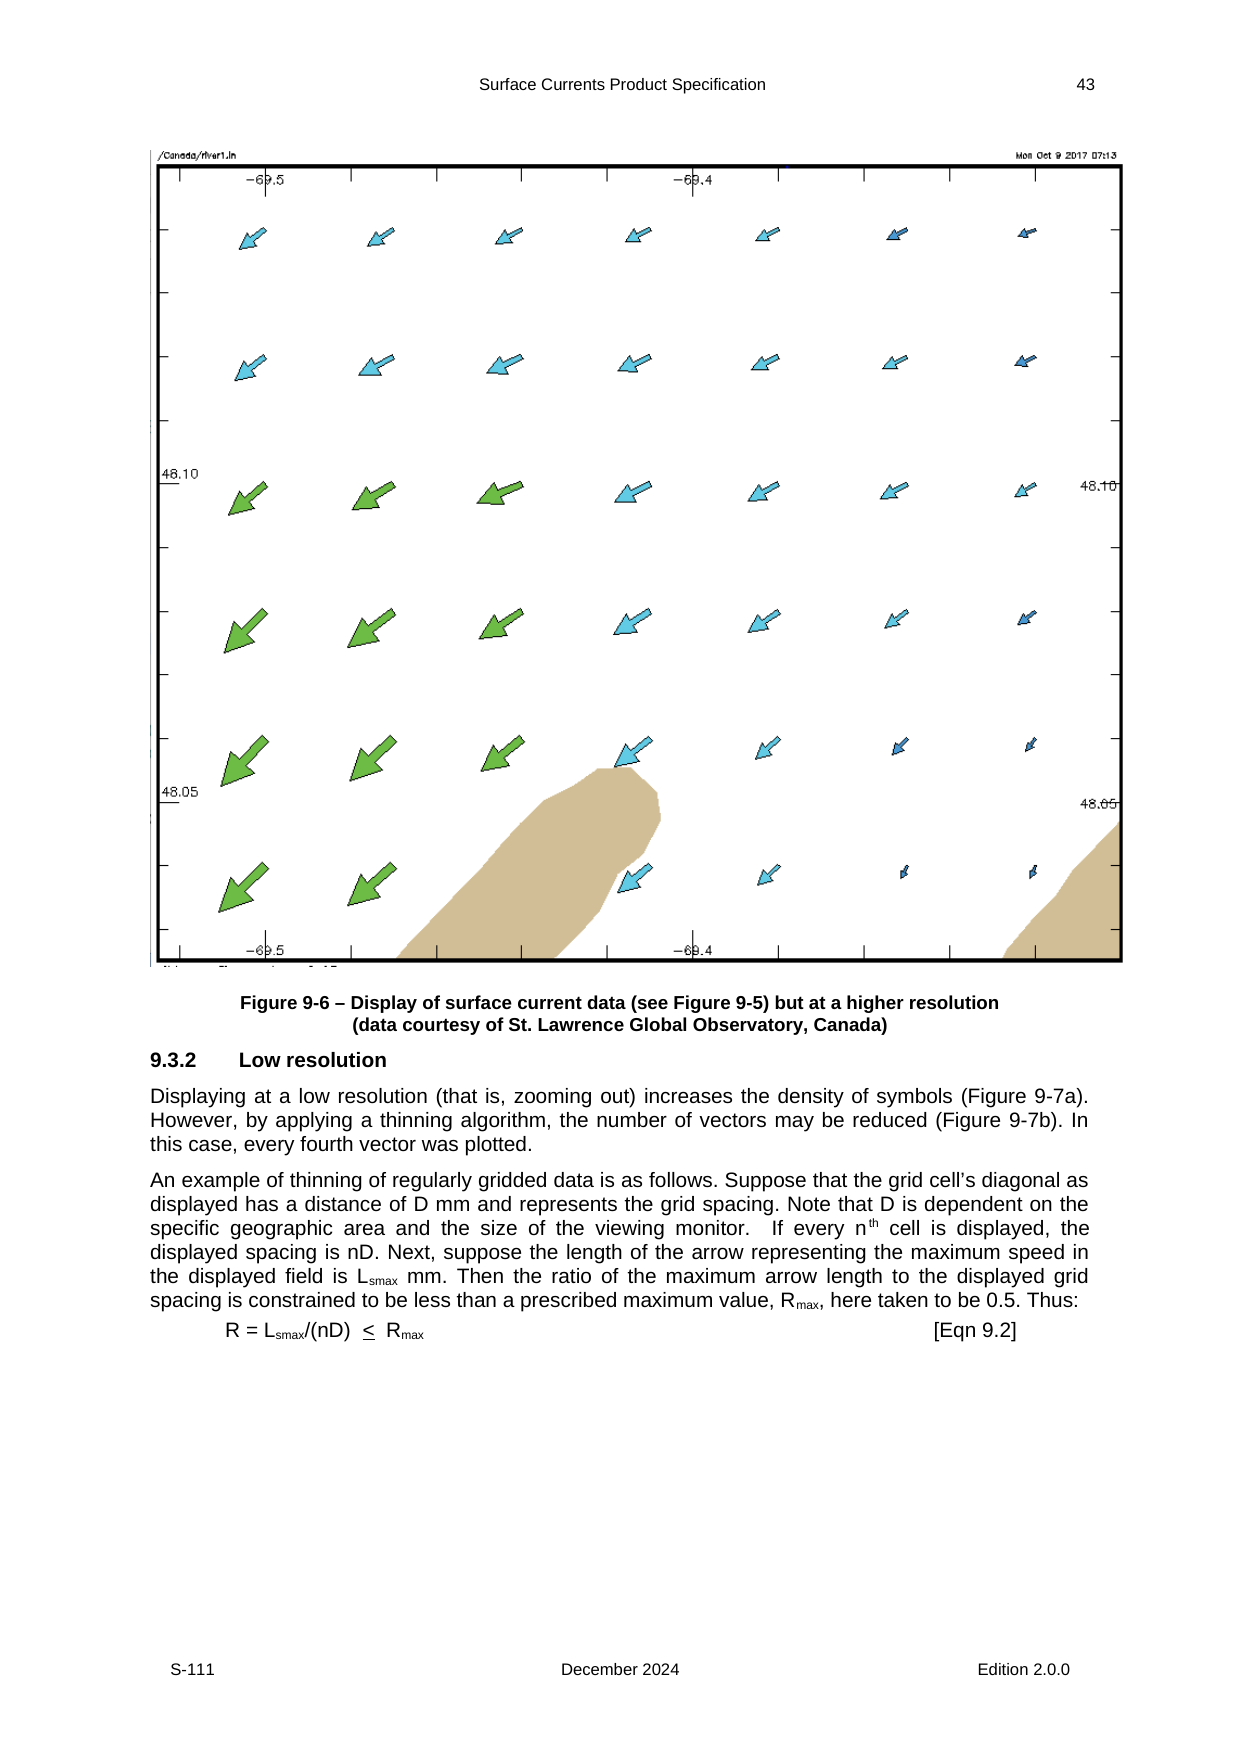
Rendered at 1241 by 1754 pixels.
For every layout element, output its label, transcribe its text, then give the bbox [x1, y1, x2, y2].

text Displaying at a low resolution (that is, zooming out) increases the density of symbols (Figure 9-7a). However, by applying a thinning algorithm, the number of vectors may be reduced (Figure 9-7b). In this case, every fourth vector was plotted. [150, 1084, 1090, 1156]
text An example of thinning of regularly gridded data is as follows. Suppose that the grid cell’s diagonal as displayed has a distance of D mm and represents the grid spacing. Note that D is dependent on the specific geographic area and the size of the viewing monitor. If every nth cell is displayed, the displayed spacing is nD. Next, suppose the length of the arrow representing the maximum speed in the displayed field is Lsmax mm. Then the ratio of the maximum arrow length to the displayed grid spacing is constrained to be less than a prescribed maximum value, Rmax, here taken to be 0.5. Thus: [150, 1168, 1090, 1312]
picture [150, 150, 1125, 967]
subtitle Low resolution [150, 1047, 1090, 1071]
text R = Lsmax/(nD) < Rmax [Eqn 9.2] [150, 1318, 1090, 1342]
text Figure 9-6 – Display of surface current data (see Figure 9-5) but at a higher resolution (data courtesy of St. Lawrence Global Observatory, Canada) [239, 992, 1001, 1035]
